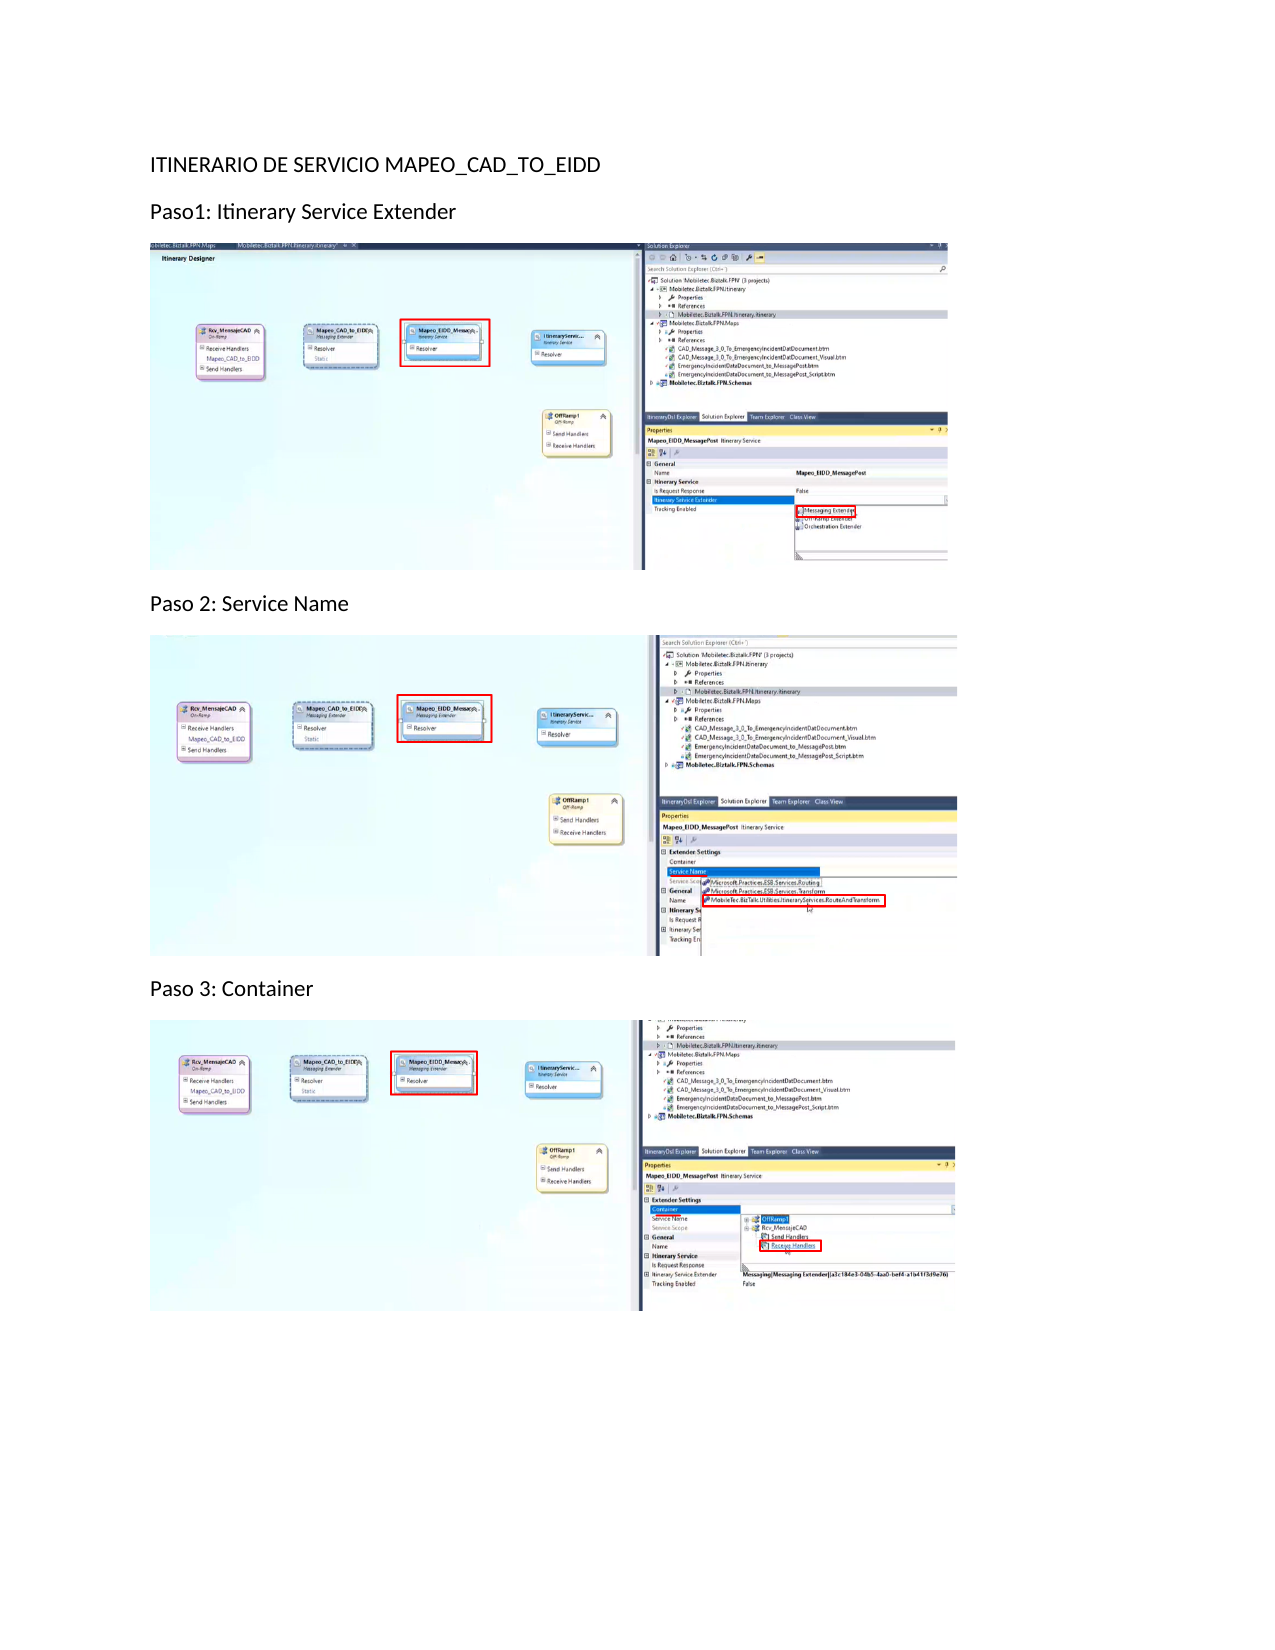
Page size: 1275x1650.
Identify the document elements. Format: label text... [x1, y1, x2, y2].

text Paso 2: Service Name [150, 589, 1125, 617]
picture [150, 1020, 956, 1311]
text Paso1: Itinerary Service Extender [150, 197, 1125, 225]
picture [150, 635, 958, 956]
picture [150, 243, 948, 570]
text Paso 3: Container [150, 974, 1125, 1002]
text ITINERARIO DE SERVICIO MAPEO_CAD_TO_EIDD [150, 150, 1125, 178]
